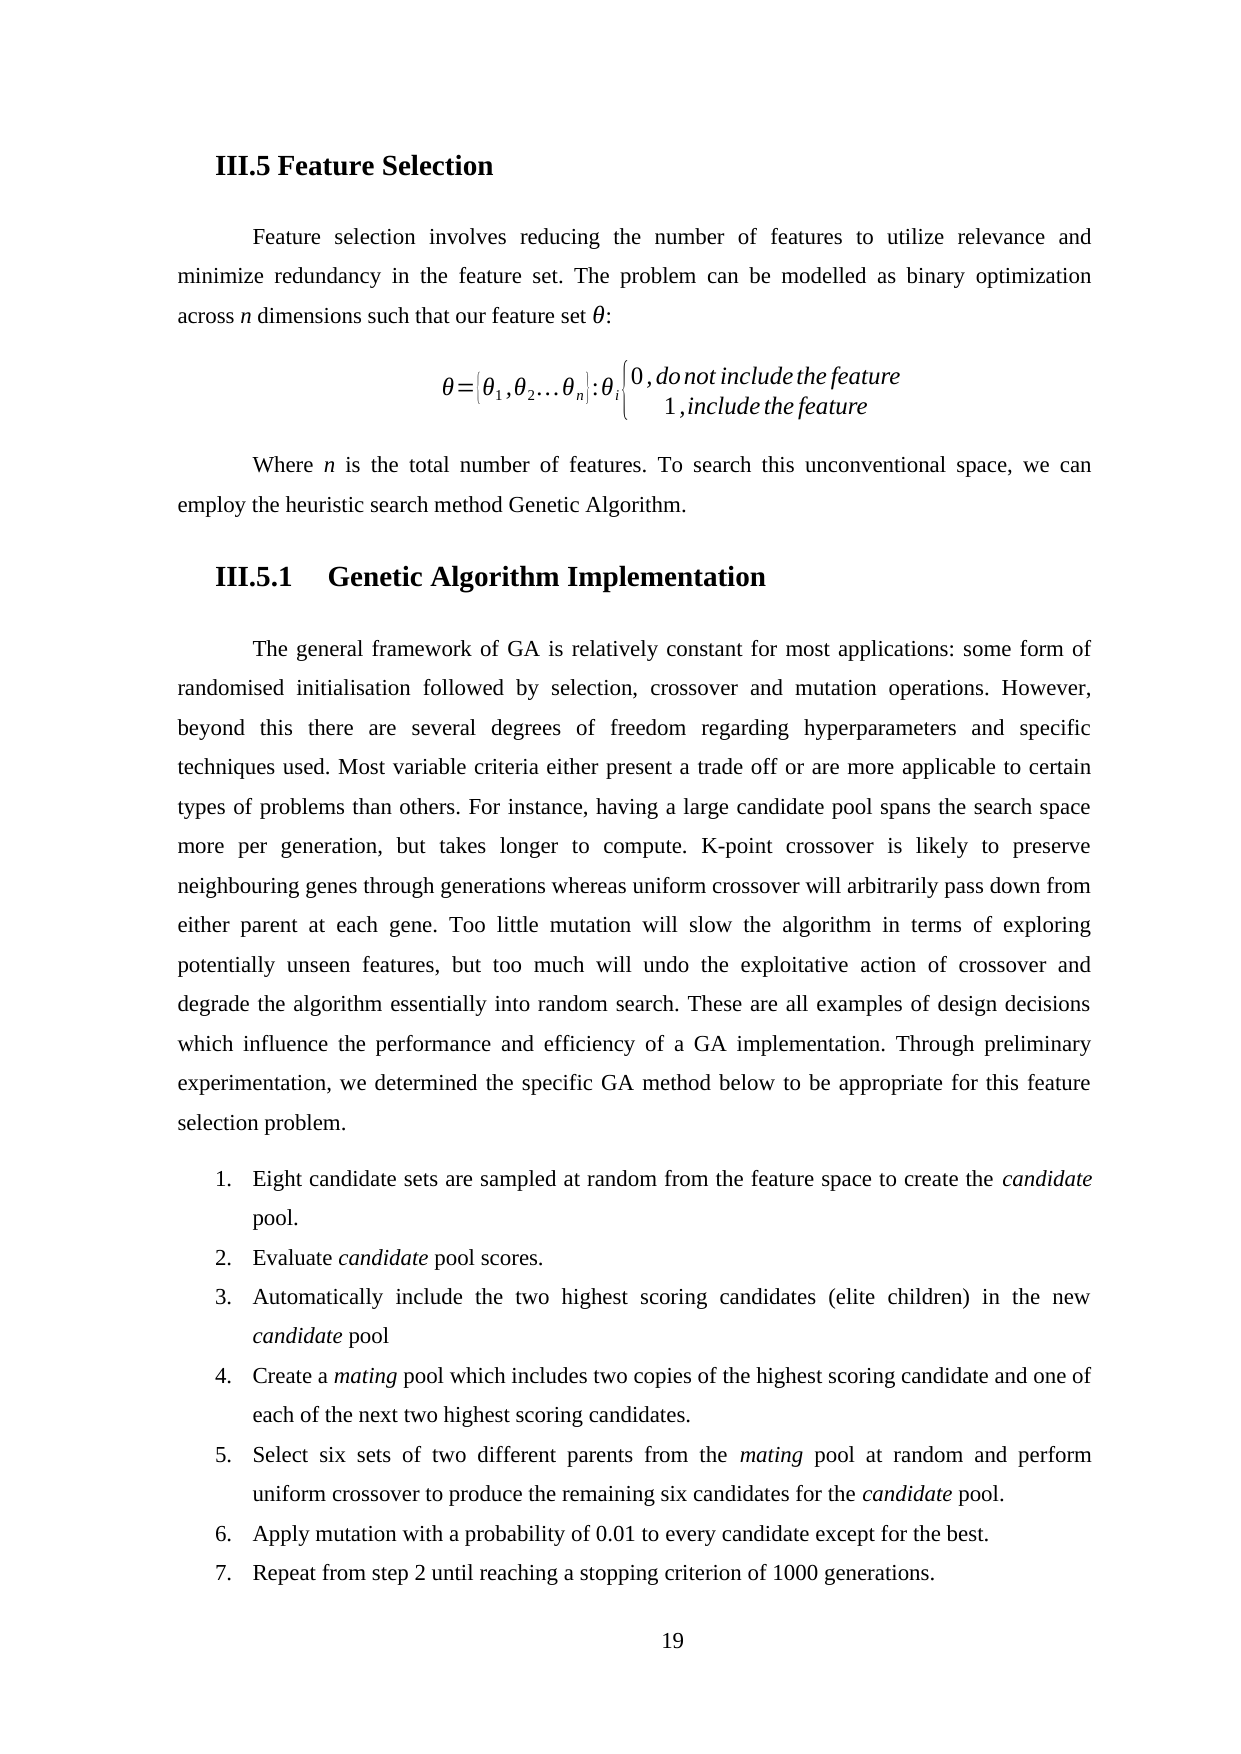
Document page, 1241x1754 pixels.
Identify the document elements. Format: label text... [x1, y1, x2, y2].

list Create a mating pool which includes two copies of the highest scoring candidate and one of each of the next two highest scoring candidates. [215, 1362, 1092, 1428]
list Select six sets of two different parents from the mating pool at random and perform uniform crossover to produce the remaining six candidates for the candidate pool. [215, 1441, 1092, 1507]
list Repeat from step 2 until reaching a stopping criterion of 1000 generations. [215, 1559, 1092, 1586]
text Where n is the total number of features. To search this unconventional space, we can employ the heuristic search method Genetic Algorithm. [177, 451, 1092, 517]
subtitle Feature Selection [215, 148, 1092, 181]
list Eight candidate sets are sampled at random from the feature space to create the candidate pool. [215, 1165, 1092, 1231]
list Automatically include the two highest scoring candidates (elite children) in the new candidate pool [215, 1283, 1092, 1349]
list Apply mutation with a probability of 0.01 to every candidate except for the best. [215, 1520, 1092, 1546]
subtitle Genetic Algorithm Implementation [215, 559, 1092, 593]
text The general framework of GA is relatively constant for most applications: some form of randomised initialisation followed by selection, crossover and mutation operations. However, beyond this there are several degrees of freedom regarding hyperparameters and specific techniques used. Most variable criteria either present a trade off or are more applicable to certain types of problems than others. For instance, having a large candidate pool spans the search space more per generation, but takes longer to compute. K-point crossover is likely to preserve neighbouring genes through generations whereas uniform crossover will arbitrarily pass down from either parent at each gene. Too little mutation will slow the algorithm in terms of exploring potentially unseen features, but too much will undo the exploitative action of crossover and degrade the algorithm essentially into random search. These are all examples of design decisions which influence the performance and efficiency of a GA implementation. Through preliminary experimentation, we determined the specific GA method below to be appropriate for this feature selection problem. [177, 635, 1092, 1135]
text Feature selection involves reducing the number of features to utilize relevance and minimize redundancy in the feature set. The problem can be modelled as binary optimization across n dimensions such that our feature set : [177, 223, 1092, 329]
list Evaluate candidate pool scores. [215, 1244, 1092, 1270]
